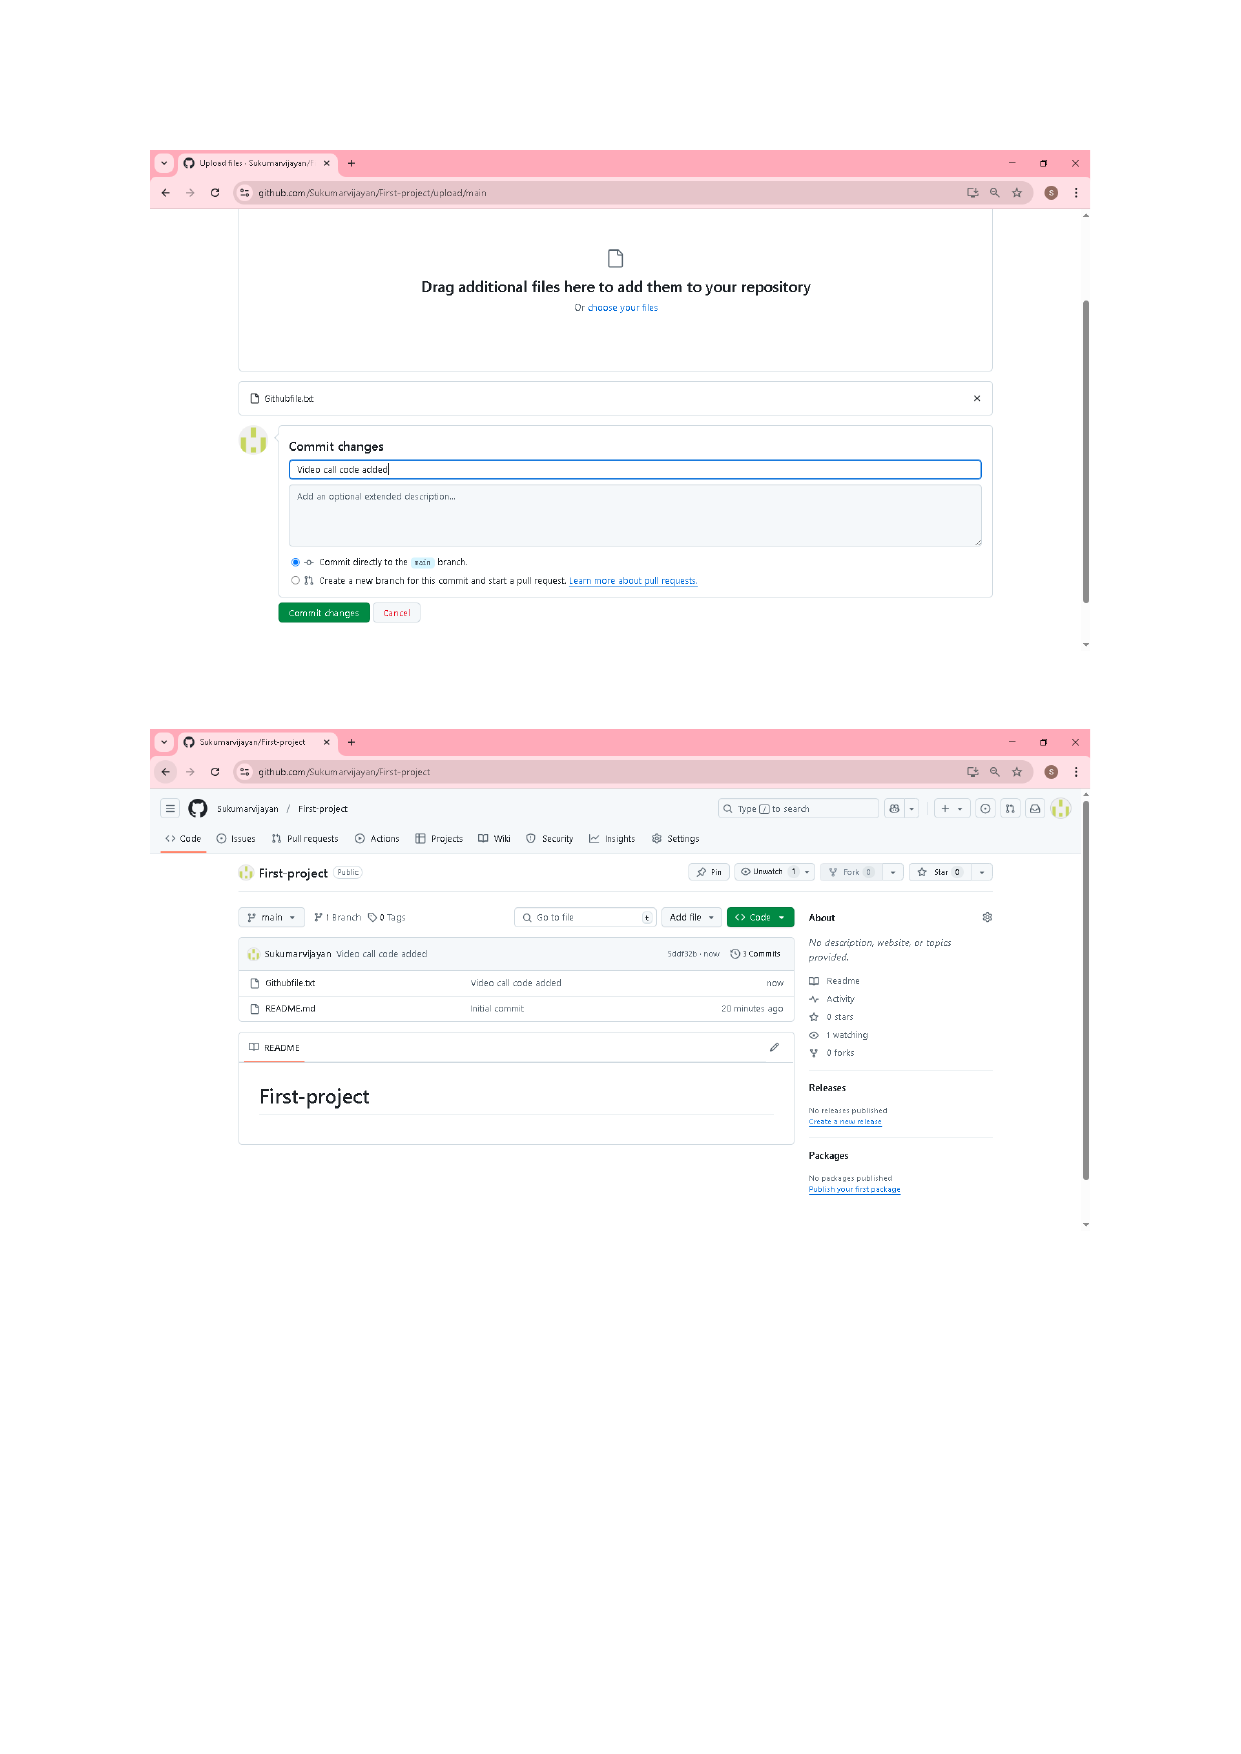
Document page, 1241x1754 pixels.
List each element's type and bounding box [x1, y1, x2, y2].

picture [150, 729, 1091, 1231]
picture [150, 150, 1091, 651]
